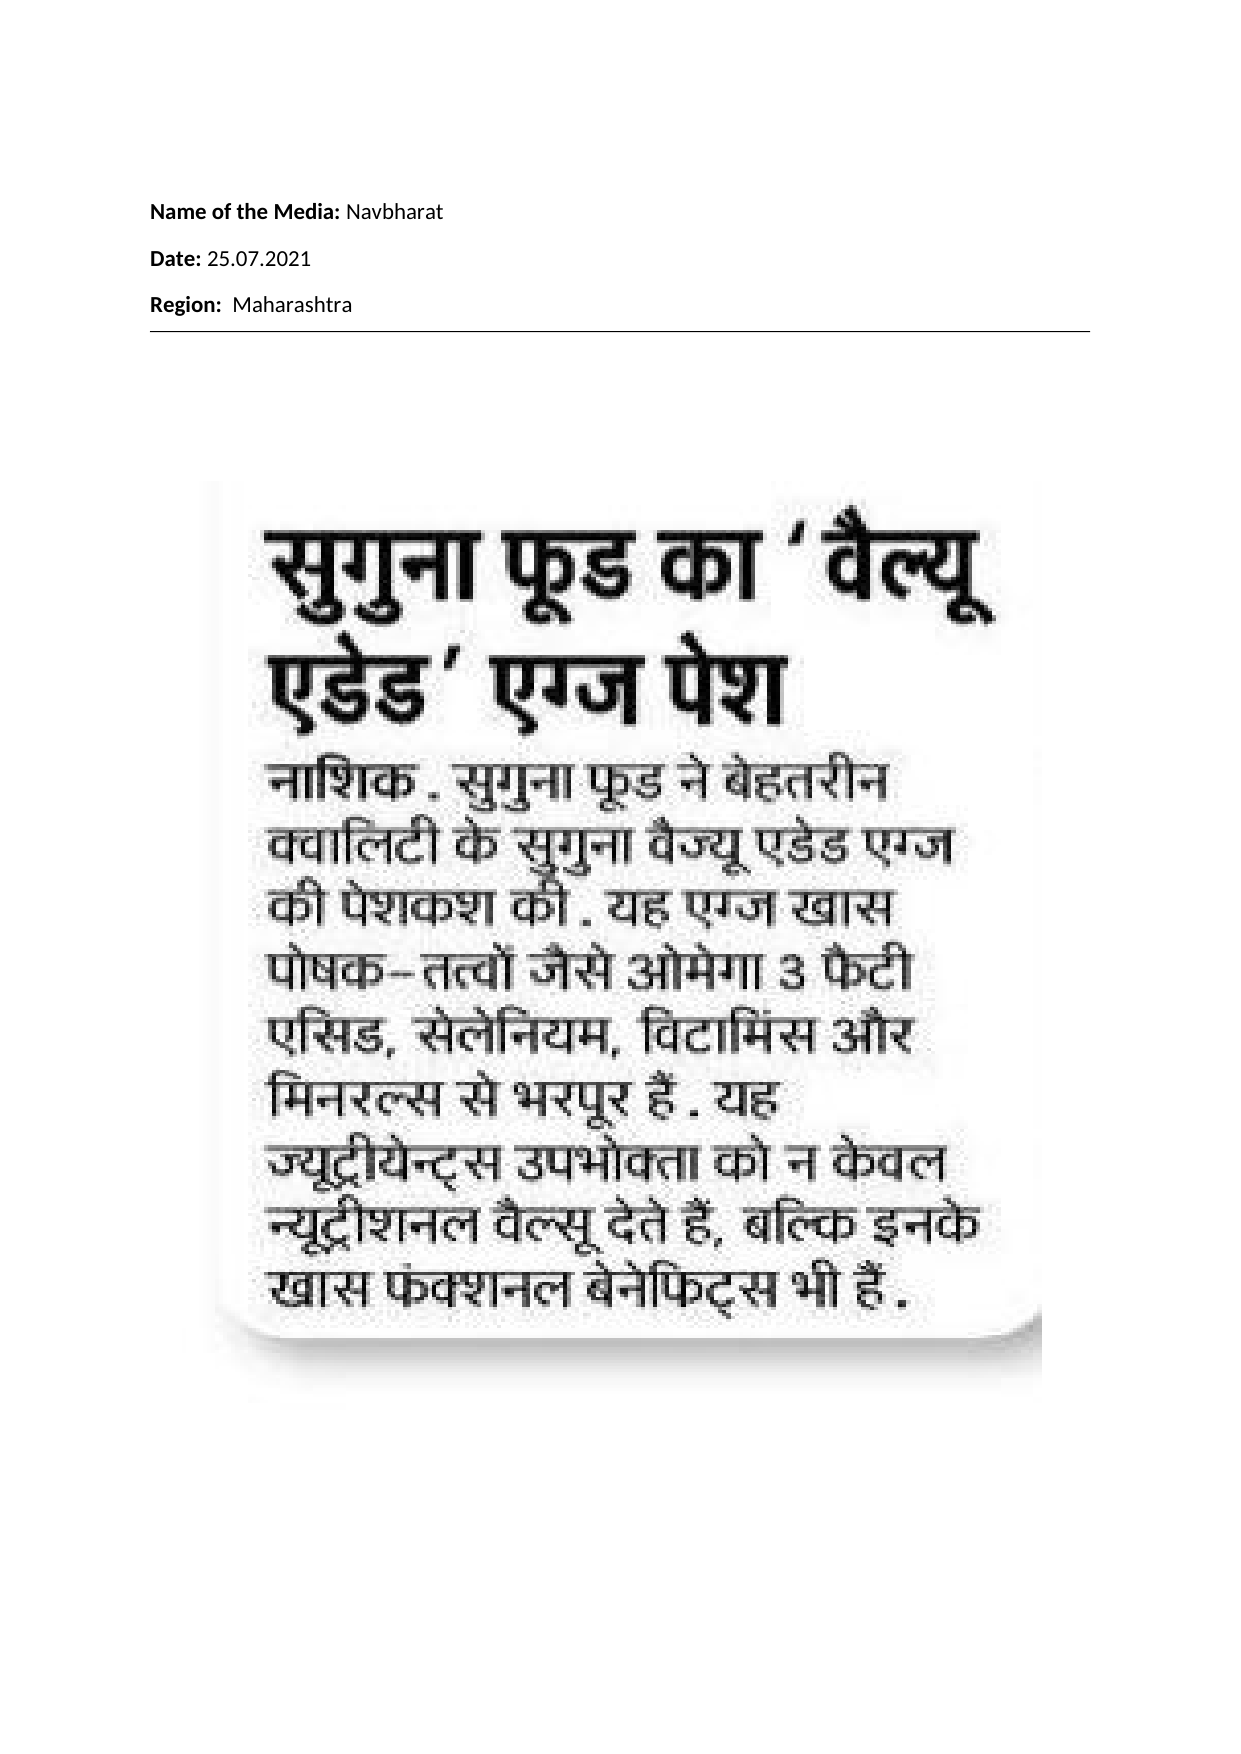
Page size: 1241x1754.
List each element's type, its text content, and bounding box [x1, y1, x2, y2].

text Name of the Media: Navbharat [150, 197, 1090, 225]
picture [150, 481, 1042, 1410]
text Date: 25.07.2021 [150, 244, 1090, 272]
text Region: Maharashtra [150, 291, 1090, 319]
